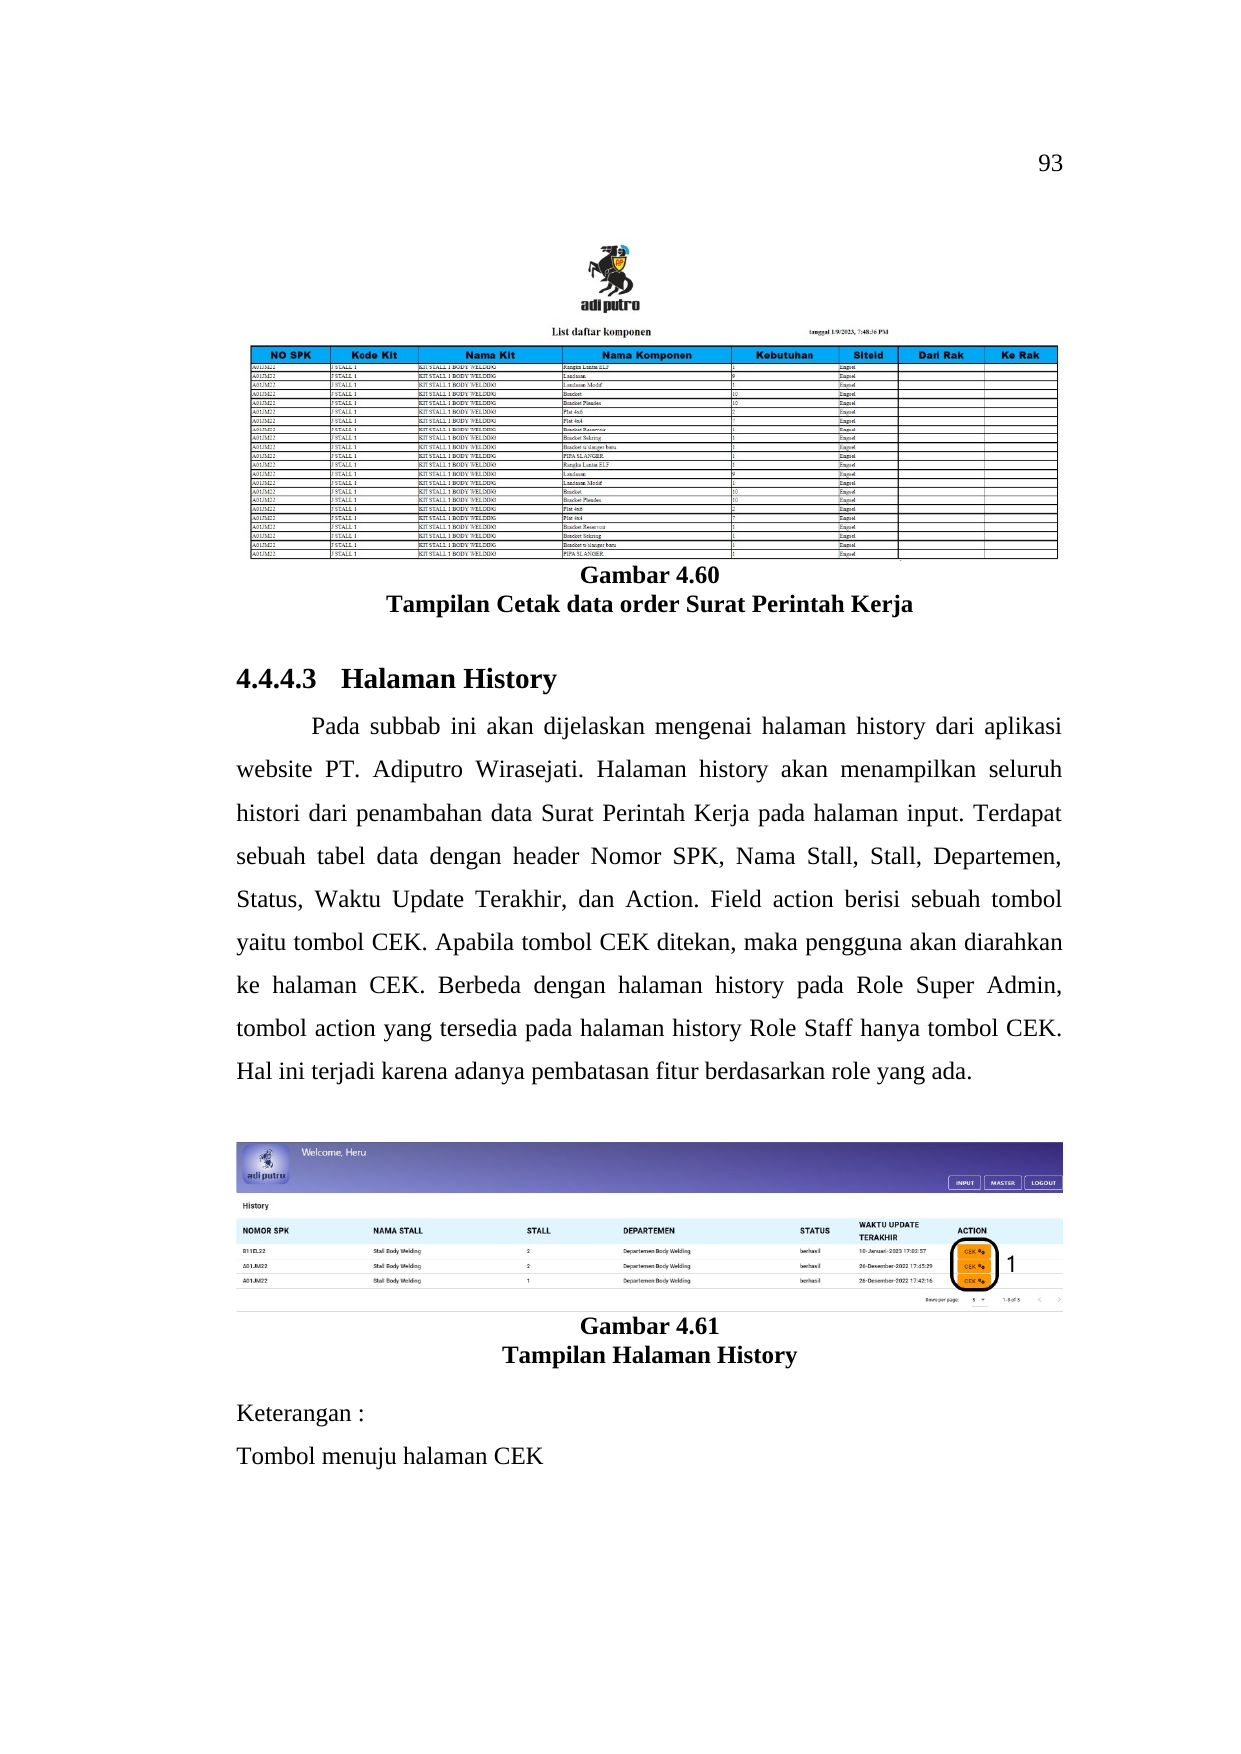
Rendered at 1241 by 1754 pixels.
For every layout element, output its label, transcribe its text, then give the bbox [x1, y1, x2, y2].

picture [236, 1142, 1063, 1312]
text Tombol menuju halaman CEK [236, 1441, 1063, 1469]
text Pada subbab ini akan dijelaskan mengenai halaman history dari aplikasi website PT. Adiputro Wirasejati. Halaman history akan menampilkan seluruh histori dari penambahan data Surat Perintah Kerja pada halaman input. Terdapat sebuah tabel data dengan header Nomor SPK, Nama Stall, Stall, Departemen, Status, Waktu Update Terakhir, dan Action. Field action berisi sebuah tombol yaitu tombol CEK. Apabila tombol CEK ditekan, maka pengguna akan diarahkan ke halaman CEK. Berbeda dengan halaman history pada Role Super Admin, tombol action yang tersedia pada halaman history Role Staff hanya tombol CEK. Hal ini terjadi karena adanya pembatasan fitur berdasarkan role yang ada. [236, 711, 1063, 1085]
list Halaman History [236, 661, 1063, 694]
text Tampilan Cetak data order Surat Perintah Kerja [236, 589, 1063, 618]
text Gambar 4.60 [236, 561, 1063, 589]
text Gambar 4.61 [236, 1312, 1063, 1340]
text Keterangan : [236, 1398, 1063, 1426]
text Tampilan Halaman History [236, 1340, 1063, 1369]
picture [236, 236, 1063, 561]
